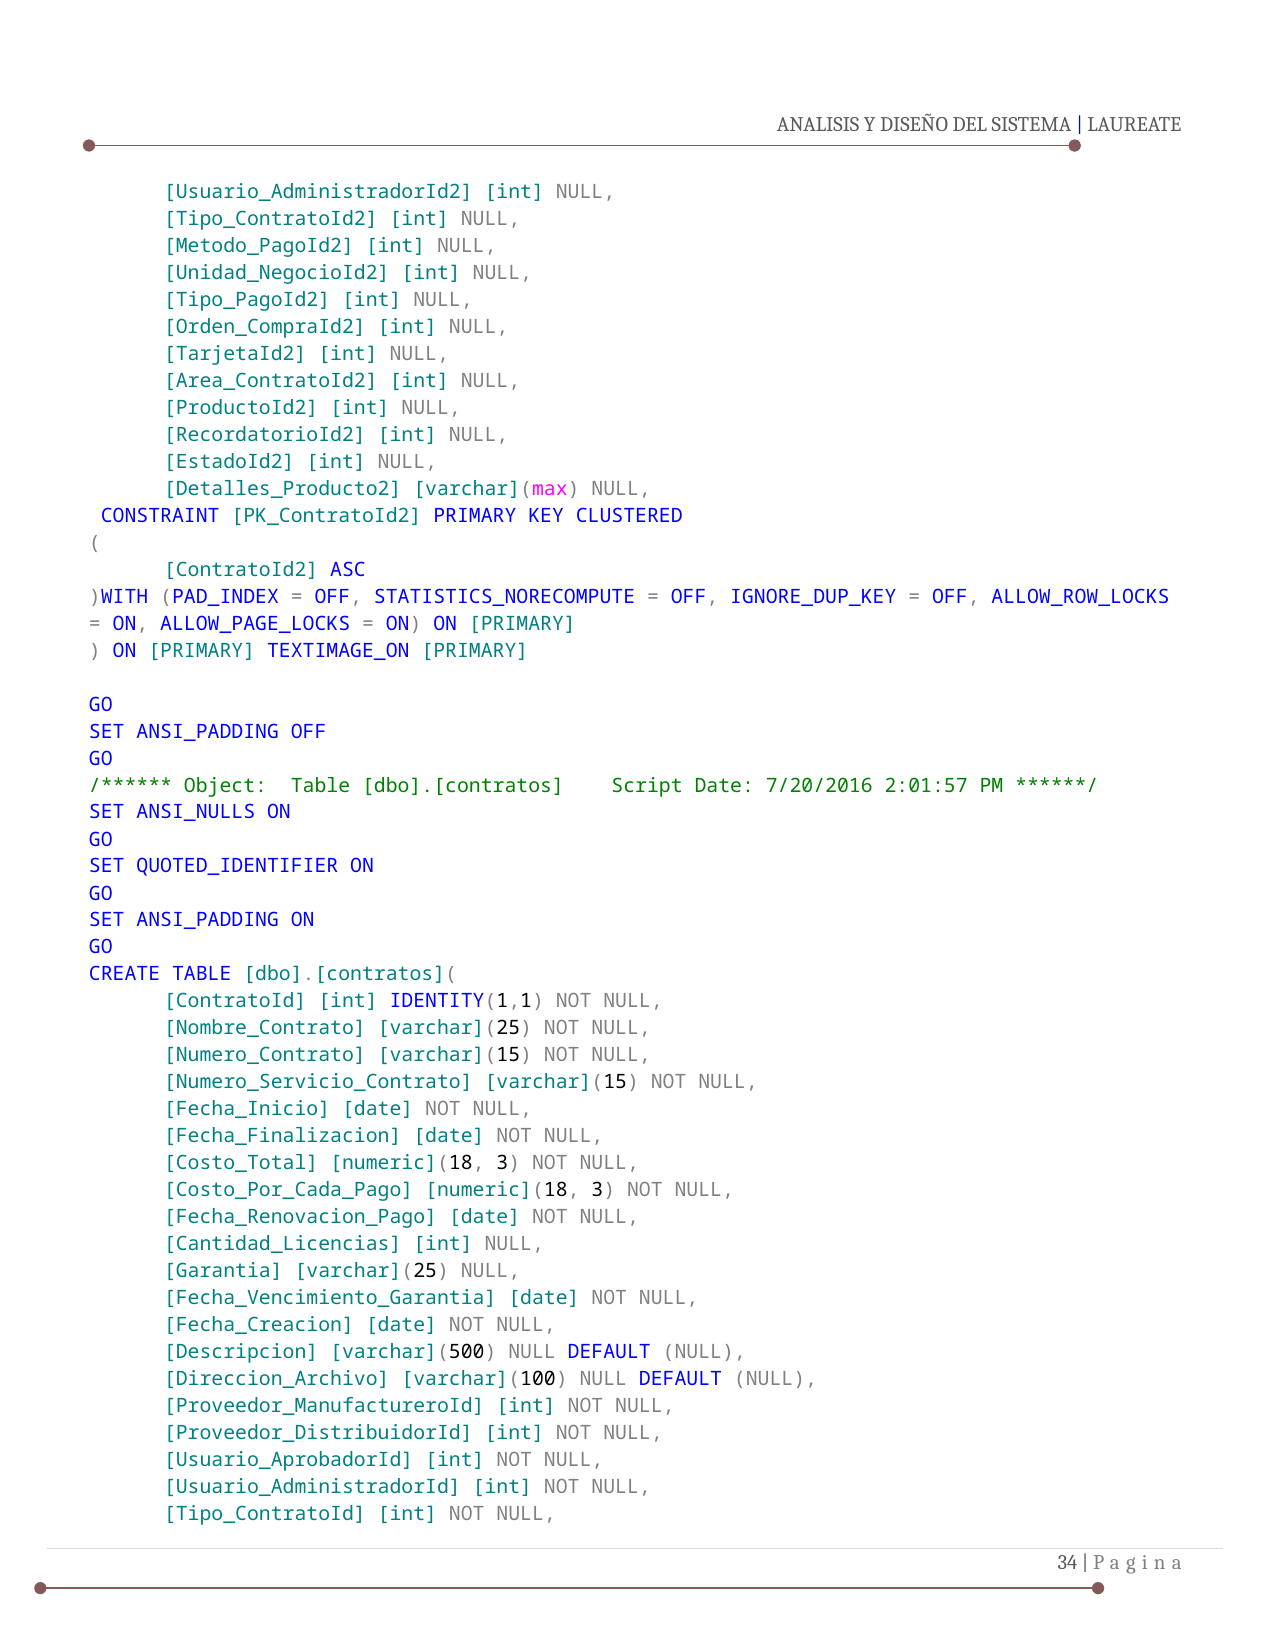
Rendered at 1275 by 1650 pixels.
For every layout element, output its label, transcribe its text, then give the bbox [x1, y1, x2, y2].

text GO [89, 825, 1181, 852]
text [Costo_Por_Cada_Pago] [numeric](18, 3) NOT NULL, [89, 1176, 1181, 1202]
text [ProductoId2] [int] NULL, [89, 393, 1181, 420]
text [Area_ContratoId2] [int] NULL, [89, 366, 1181, 393]
text [Usuario_AprobadorId] [int] NOT NULL, [89, 1445, 1181, 1472]
text [Direccion_Archivo] [varchar](100) NULL DEFAULT (NULL), [89, 1364, 1181, 1391]
text [Fecha_Vencimiento_Garantia] [date] NOT NULL, [89, 1283, 1181, 1310]
text [Detalles_Producto2] [varchar](max) NULL, [89, 474, 1181, 501]
text [ContratoId2] ASC [89, 555, 1181, 582]
text [Orden_CompraId2] [int] NULL, [89, 312, 1181, 339]
text CREATE TABLE [dbo].[contratos]( [89, 960, 1181, 987]
text GO [89, 879, 1181, 906]
text [Proveedor_ManufactureroId] [int] NOT NULL, [89, 1391, 1181, 1418]
text [TarjetaId2] [int] NULL, [89, 339, 1181, 366]
text ( [89, 528, 1181, 555]
text )WITH (PAD_INDEX = OFF, STATISTICS_NORECOMPUTE = OFF, IGNORE_DUP_KEY = OFF, ALLOW_ROW_LOCKS = ON, ALLOW_PAGE_LOCKS = ON) ON [PRIMARY] [89, 582, 1181, 636]
text [Numero_Servicio_Contrato] [varchar](15) NOT NULL, [89, 1068, 1181, 1094]
text /****** Object: Table [dbo].[contratos] Script Date: 7/20/2016 2:01:57 PM ******/ [89, 771, 1181, 798]
text GO [89, 933, 1181, 960]
text [Tipo_PagoId2] [int] NULL, [89, 285, 1181, 312]
text [Unidad_NegocioId2] [int] NULL, [89, 258, 1181, 285]
text [Fecha_Inicio] [date] NOT NULL, [89, 1094, 1181, 1122]
text GO [89, 690, 1181, 717]
text [ContratoId] [int] IDENTITY(1,1) NOT NULL, [89, 987, 1181, 1014]
text ) ON [PRIMARY] TEXTIMAGE_ON [PRIMARY] [89, 636, 1181, 663]
text [Tipo_ContratoId2] [int] NULL, [89, 204, 1181, 231]
text SET ANSI_PADDING ON [89, 906, 1181, 933]
text CONSTRAINT [PK_ContratoId2] PRIMARY KEY CLUSTERED [89, 501, 1181, 528]
text [Numero_Contrato] [varchar](15) NOT NULL, [89, 1041, 1181, 1068]
text [RecordatorioId2] [int] NULL, [89, 420, 1181, 447]
text [Nombre_Contrato] [varchar](25) NOT NULL, [89, 1014, 1181, 1041]
text [Metodo_PagoId2] [int] NULL, [89, 231, 1181, 258]
text [Descripcion] [varchar](500) NULL DEFAULT (NULL), [89, 1337, 1181, 1364]
text [EstadoId2] [int] NULL, [89, 447, 1181, 474]
text [Costo_Total] [numeric](18, 3) NOT NULL, [89, 1148, 1181, 1176]
text [Cantidad_Licencias] [int] NULL, [89, 1229, 1181, 1256]
text [Usuario_AdministradorId2] [int] NULL, [89, 177, 1181, 204]
text [Usuario_AdministradorId] [int] NOT NULL, [89, 1472, 1181, 1499]
text GO [89, 744, 1181, 771]
text SET ANSI_NULLS ON [89, 798, 1181, 825]
text [Fecha_Renovacion_Pago] [date] NOT NULL, [89, 1202, 1181, 1229]
text SET ANSI_PADDING OFF [89, 717, 1181, 744]
text [Fecha_Finalizacion] [date] NOT NULL, [89, 1122, 1181, 1148]
text [Fecha_Creacion] [date] NOT NULL, [89, 1310, 1181, 1337]
text [Garantia] [varchar](25) NULL, [89, 1256, 1181, 1283]
text [Tipo_ContratoId] [int] NOT NULL, [89, 1499, 1181, 1526]
text [Proveedor_DistribuidorId] [int] NOT NULL, [89, 1418, 1181, 1445]
text SET QUOTED_IDENTIFIER ON [89, 852, 1181, 879]
